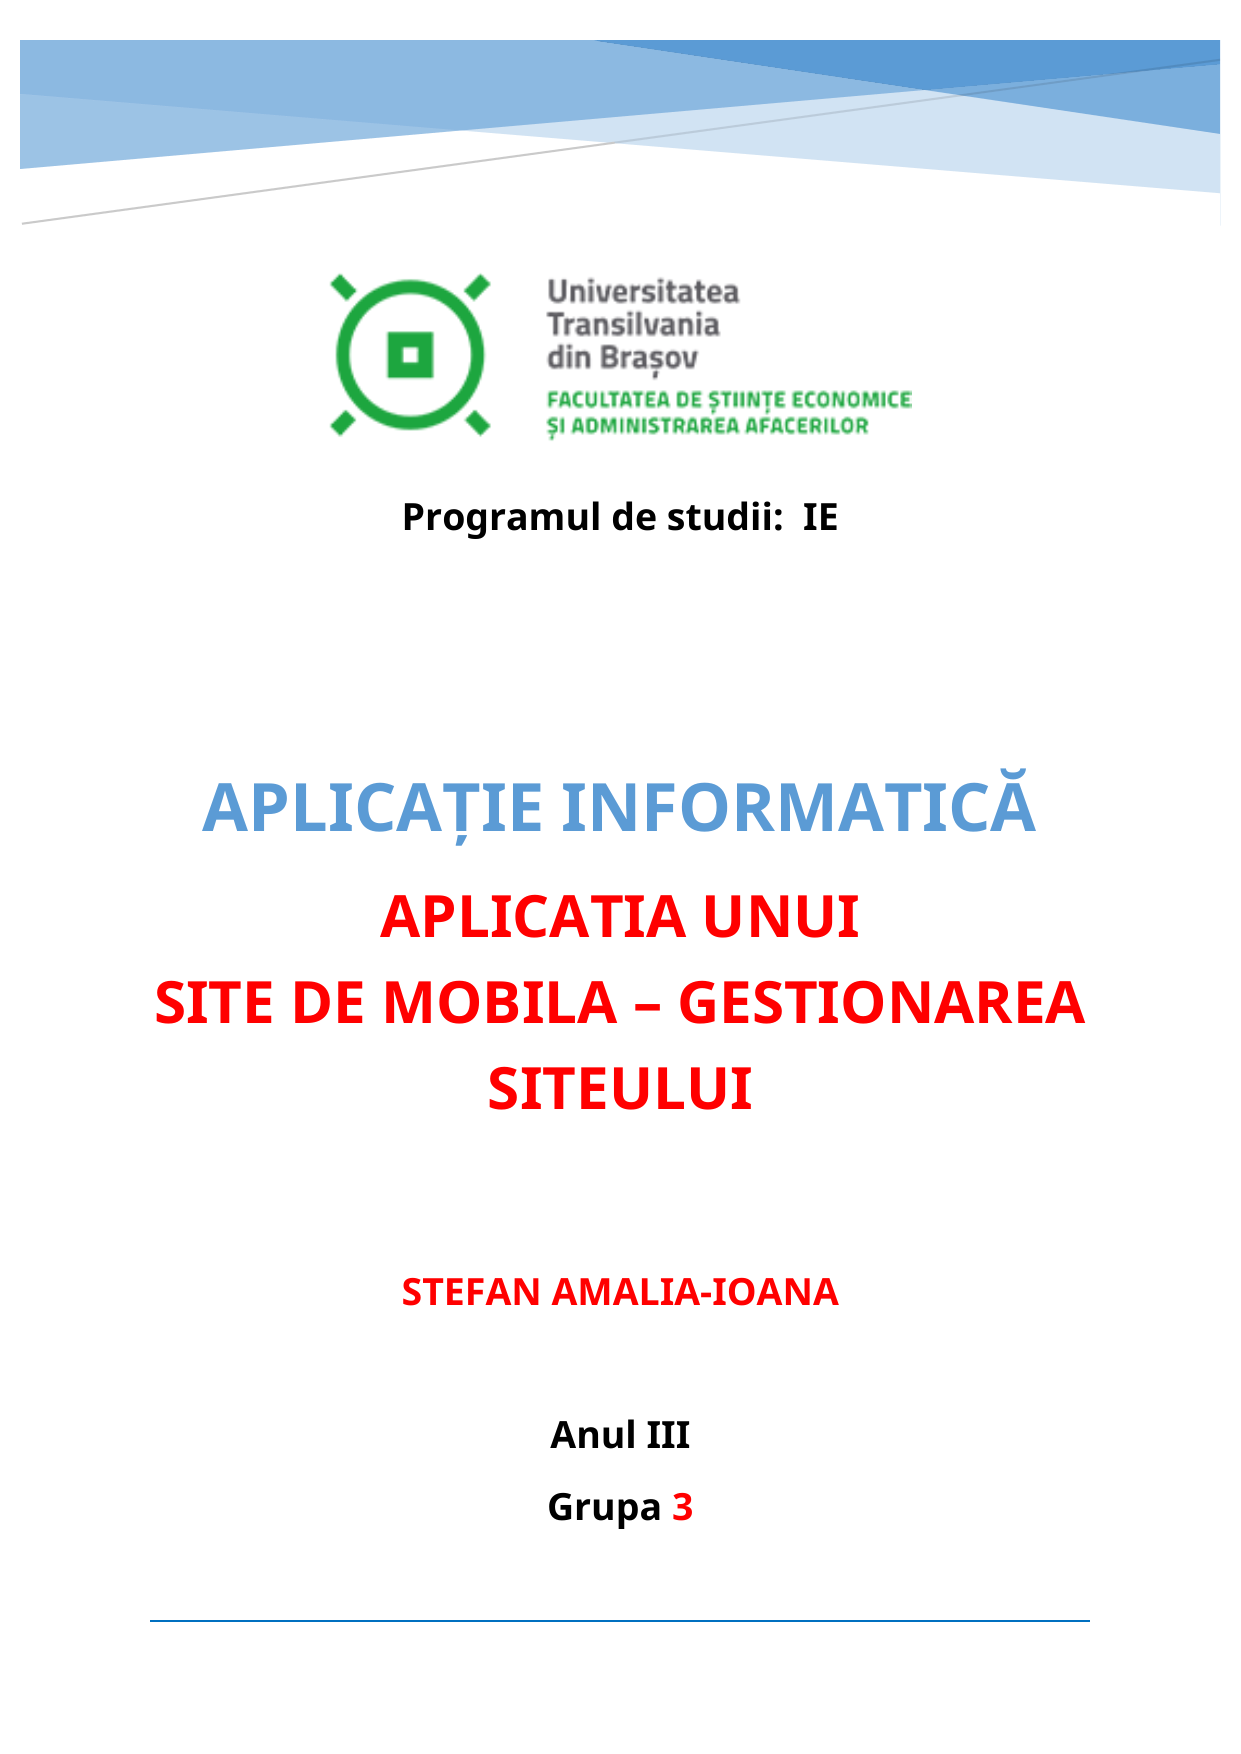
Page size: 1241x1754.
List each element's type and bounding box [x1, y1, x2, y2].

picture [328, 243, 912, 472]
picture [20, 40, 1221, 240]
